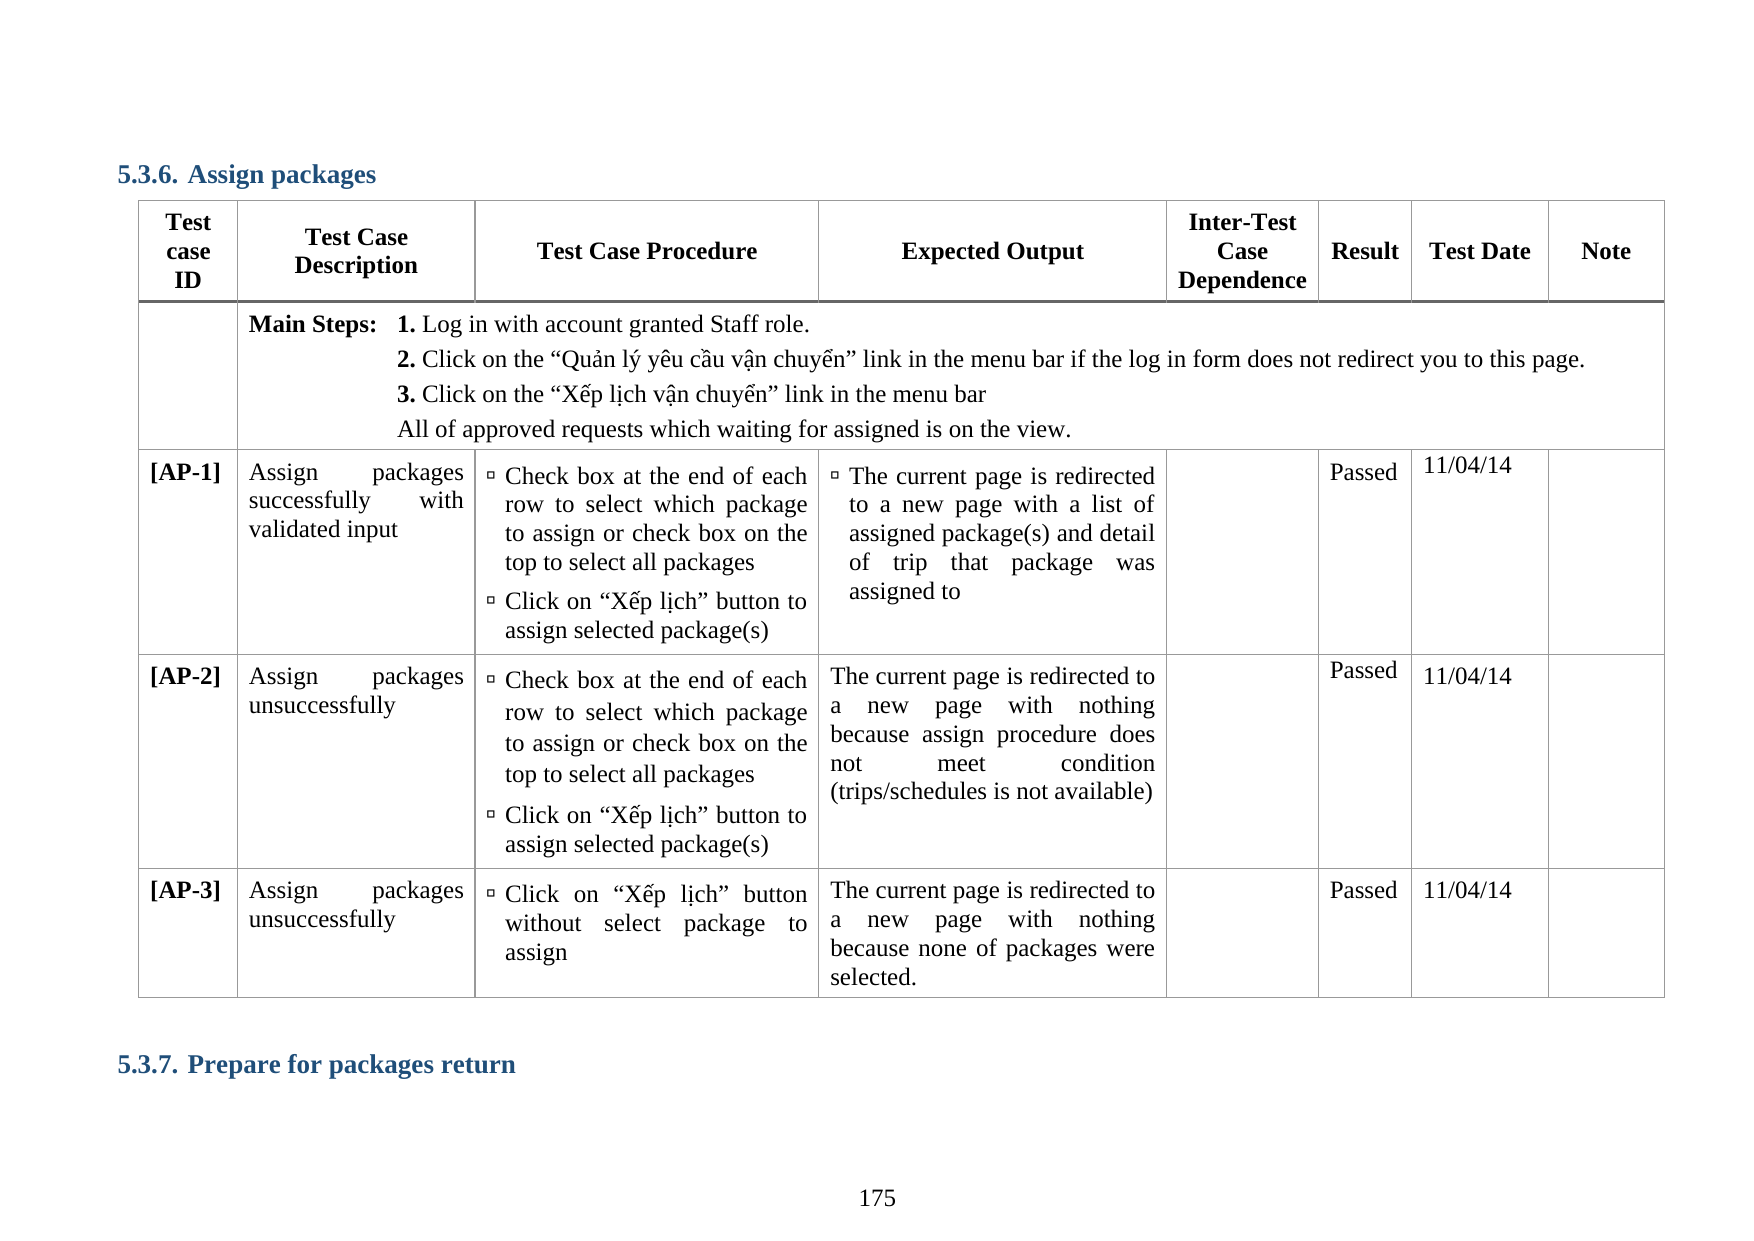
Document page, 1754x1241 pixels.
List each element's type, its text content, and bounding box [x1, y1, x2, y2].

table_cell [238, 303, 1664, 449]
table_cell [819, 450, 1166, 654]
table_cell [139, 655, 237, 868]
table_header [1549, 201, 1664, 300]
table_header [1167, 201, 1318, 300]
subtitle Prepare for packages return [178, 1048, 1604, 1079]
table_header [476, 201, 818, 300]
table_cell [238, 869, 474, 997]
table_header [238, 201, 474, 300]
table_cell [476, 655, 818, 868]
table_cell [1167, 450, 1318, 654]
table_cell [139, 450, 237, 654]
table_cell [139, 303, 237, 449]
subtitle Assign packages [178, 158, 1604, 189]
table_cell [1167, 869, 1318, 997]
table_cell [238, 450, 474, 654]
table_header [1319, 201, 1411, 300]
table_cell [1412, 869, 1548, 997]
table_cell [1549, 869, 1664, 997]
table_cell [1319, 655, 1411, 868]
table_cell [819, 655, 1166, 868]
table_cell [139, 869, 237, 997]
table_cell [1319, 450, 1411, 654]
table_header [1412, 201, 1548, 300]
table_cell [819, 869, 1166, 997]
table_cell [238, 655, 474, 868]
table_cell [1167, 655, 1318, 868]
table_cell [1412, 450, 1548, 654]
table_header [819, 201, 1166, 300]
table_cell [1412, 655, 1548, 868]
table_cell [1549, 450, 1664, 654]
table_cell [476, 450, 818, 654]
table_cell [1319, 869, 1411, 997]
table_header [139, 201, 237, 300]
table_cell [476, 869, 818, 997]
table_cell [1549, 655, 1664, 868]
